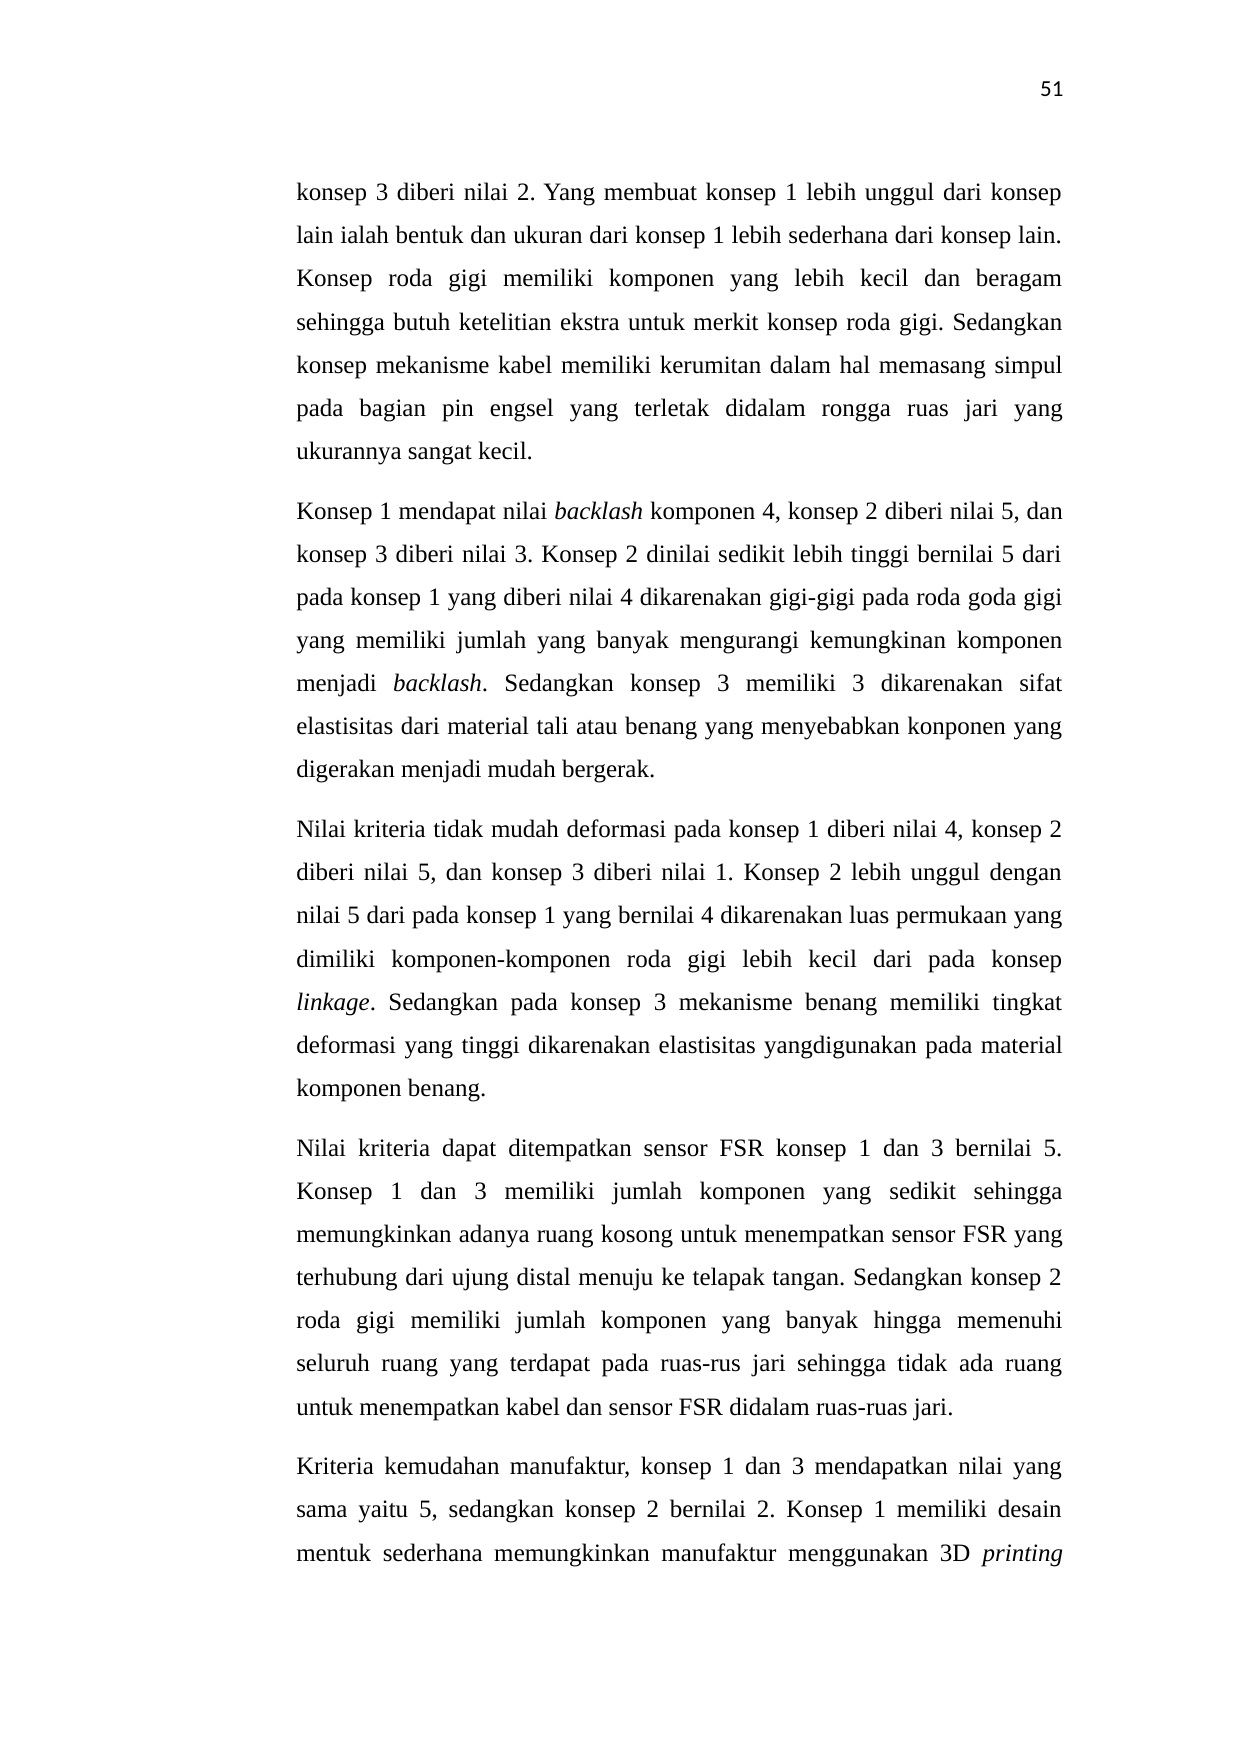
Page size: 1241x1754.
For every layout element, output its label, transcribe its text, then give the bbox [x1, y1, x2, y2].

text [296, 177, 1063, 465]
text Konsep 1 mendapat nilai backlash komponen 4, konsep 2 diberi nilai 5, dan konsep 3 diberi nilai 3. Konsep 2 dinilai sedikit lebih tinggi bernilai 5 dari pada konsep 1 yang diberi nilai 4 dikarenakan gigi-gigi pada roda goda gigi yang memiliki jumlah yang banyak mengurangi kemungkinan komponen menjadi backlash. Sedangkan konsep 3 memiliki 3 dikarenakan sifat elastisitas dari material tali atau benang yang menyebabkan konponen yang digerakan menjadi mudah bergerak. [296, 496, 1063, 783]
text Nilai kriteria dapat ditempatkan sensor FSR konsep 1 dan 3 bernilai 5. Konsep 1 dan 3 memiliki jumlah komponen yang sedikit sehingga memungkinkan adanya ruang kosong untuk menempatkan sensor FSR yang terhubung dari ujung distal menuju ke telapak tangan. Sedangkan konsep 2 roda gigi memiliki jumlah komponen yang banyak hingga memenuhi seluruh ruang yang terdapat pada ruas-rus jari sehingga tidak ada ruang untuk menempatkan kabel dan sensor FSR didalam ruas-ruas jari. [296, 1133, 1063, 1420]
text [296, 1451, 1063, 1566]
text Nilai kriteria tidak mudah deformasi pada konsep 1 diberi nilai 4, konsep 2 diberi nilai 5, dan konsep 3 diberi nilai 1. Konsep 2 lebih unggul dengan nilai 5 dari pada konsep 1 yang bernilai 4 dikarenakan luas permukaan yang dimiliki komponen-komponen roda gigi lebih kecil dari pada konsep linkage. Sedangkan pada konsep 3 mekanisme benang memiliki tingkat deformasi yang tinggi dikarenakan elastisitas yangdigunakan pada material komponen benang. [296, 814, 1063, 1102]
